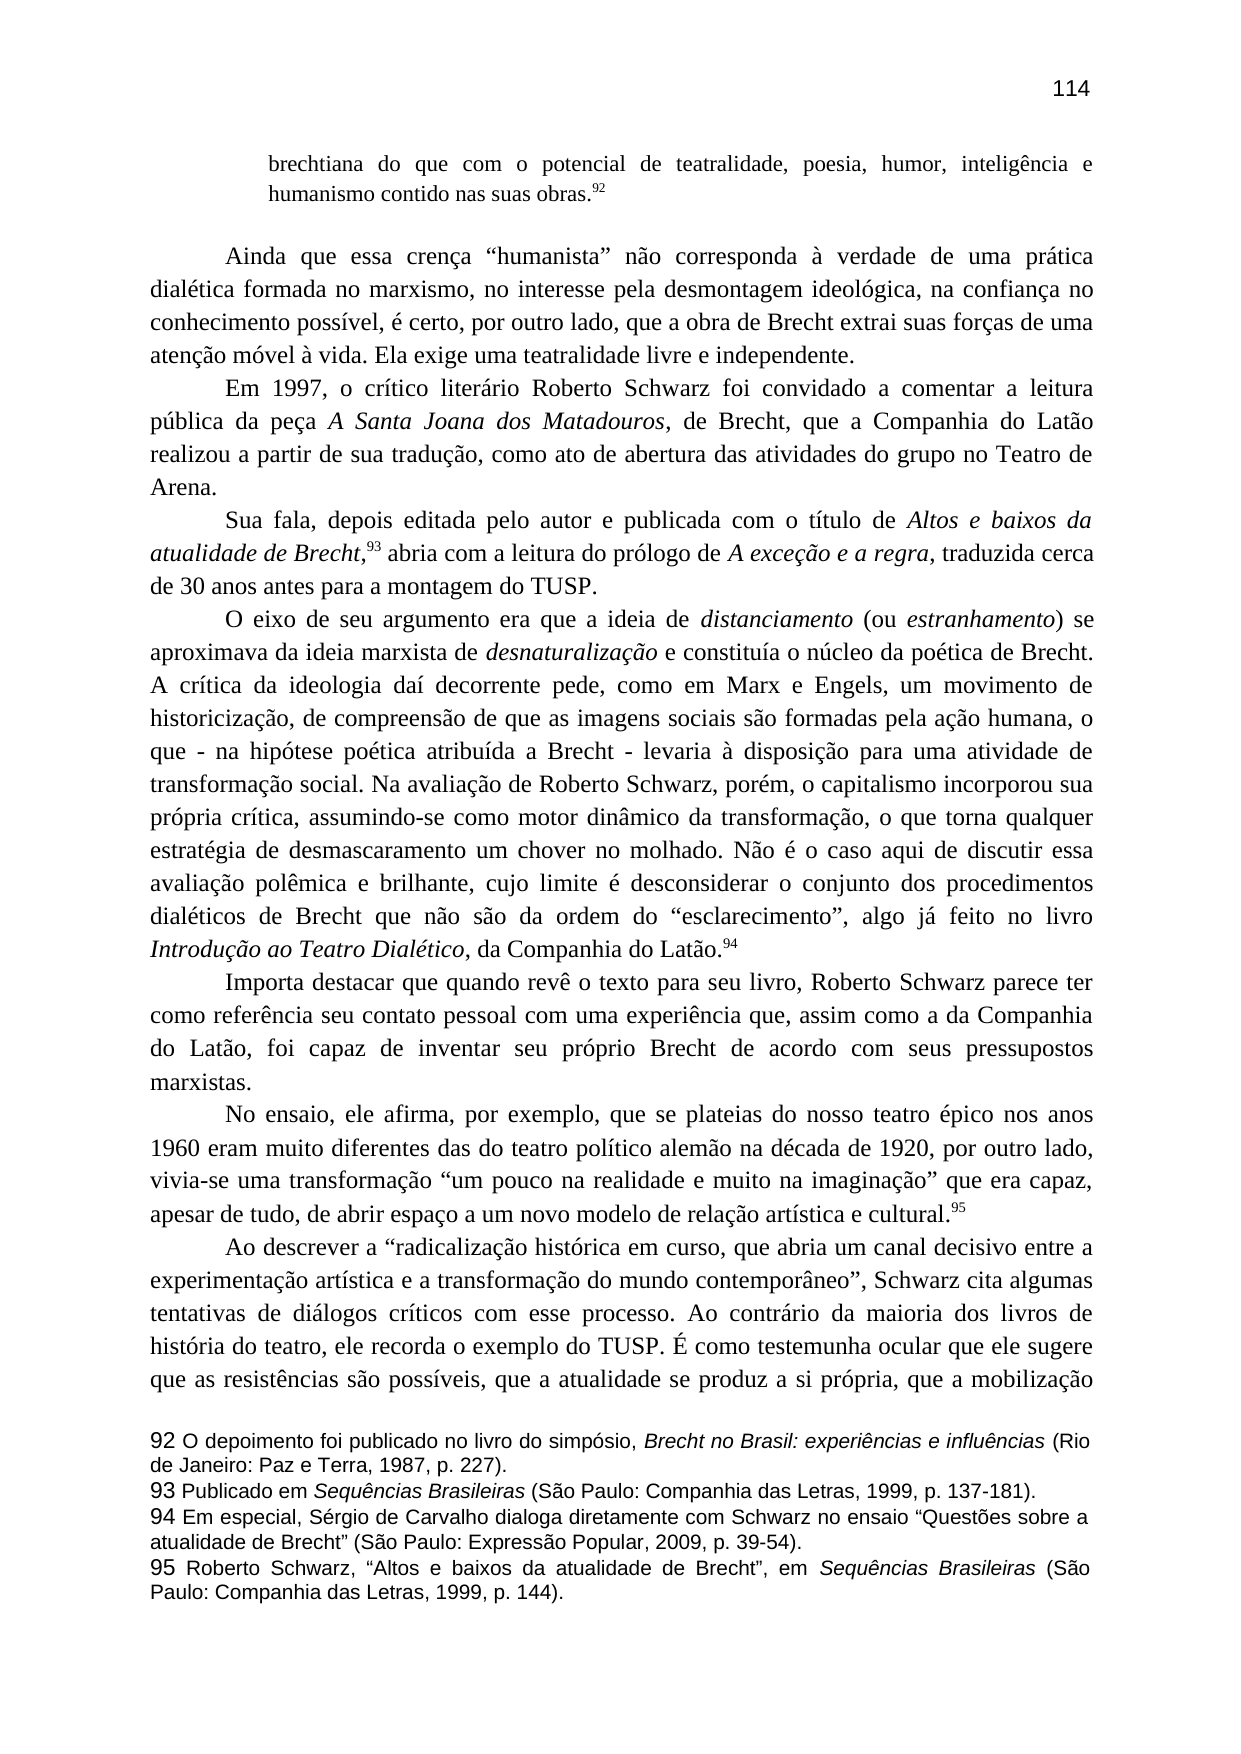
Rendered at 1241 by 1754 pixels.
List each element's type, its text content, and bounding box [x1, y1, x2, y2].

text Em 1997, o crítico literário Roberto Schwarz foi convidado a comentar a leitura pública da peça A Santa Joana dos Matadouros, de Brecht, que a Companhia do Latão realizou a partir de sua tradução, como ato de abertura das atividades do grupo no Teatro de Arena. [150, 373, 1094, 501]
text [150, 1232, 1094, 1392]
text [268, 150, 1094, 207]
text O eixo de seu argumento era que a ideia de distanciamento (ou estranhamento) se aproximava da ideia marxista de desnaturalização e constituía o núcleo da poética de Brecht. A crítica da ideologia daí decorrente pede, como em Marx e Engels, um movimento de historicização, de compreensão de que as imagens sociais são formadas pela ação humana, o que - na hipótese poética atribuída a Brecht - levaria à disposição para uma atividade de transformação social. Na avaliação de Roberto Schwarz, porém, o capitalismo incorporou sua própria crítica, assumindo-se como motor dinâmico da transformação, o que torna qualquer estratégia de desmascaramento um chover no molhado. Não é o caso aqui de discutir essa avaliação polêmica e brilhante, cujo limite é desconsiderar o conjunto dos procedimentos dialéticos de Brecht que não são da ordem do “esclarecimento”, algo já feito no livro Introdução ao Teatro Dialético, da Companhia do Latão. [150, 604, 1094, 963]
text Sua fala, depois editada pelo autor e publicada com o título de Altos e baixos da atualidade de Brecht, abria com a leitura do prólogo de A exceção e a regra, traduzida cerca de 30 anos antes para a montagem do TUSP. [150, 505, 1094, 600]
text Importa destacar que quando revê o texto para seu livro, Roberto Schwarz parece ter como referência seu contato pessoal com uma experiência que, assim como a da Companhia do Latão, foi capaz de inventar seu próprio Brecht de acordo com seus pressupostos marxistas. [150, 967, 1094, 1095]
text Ainda que essa crença “humanista” não corresponda à verdade de uma prática dialética formada no marxismo, no interesse pela desmontagem ideológica, na confiança no conhecimento possível, é certo, por outro lado, que a obra de Brecht extrai suas forças de uma atenção móvel à vida. Ela exige uma teatralidade livre e independente. [150, 241, 1094, 369]
text No ensaio, ele afirma, por exemplo, que se plateias do nosso teatro épico nos anos 1960 eram muito diferentes das do teatro político alemão na década de 1920, por outro lado, vivia-se uma transformação “um pouco na realidade e muito na imaginação” que era capaz, apesar de tudo, de abrir espaço a um novo modelo de relação artística e cultural. [150, 1099, 1094, 1227]
